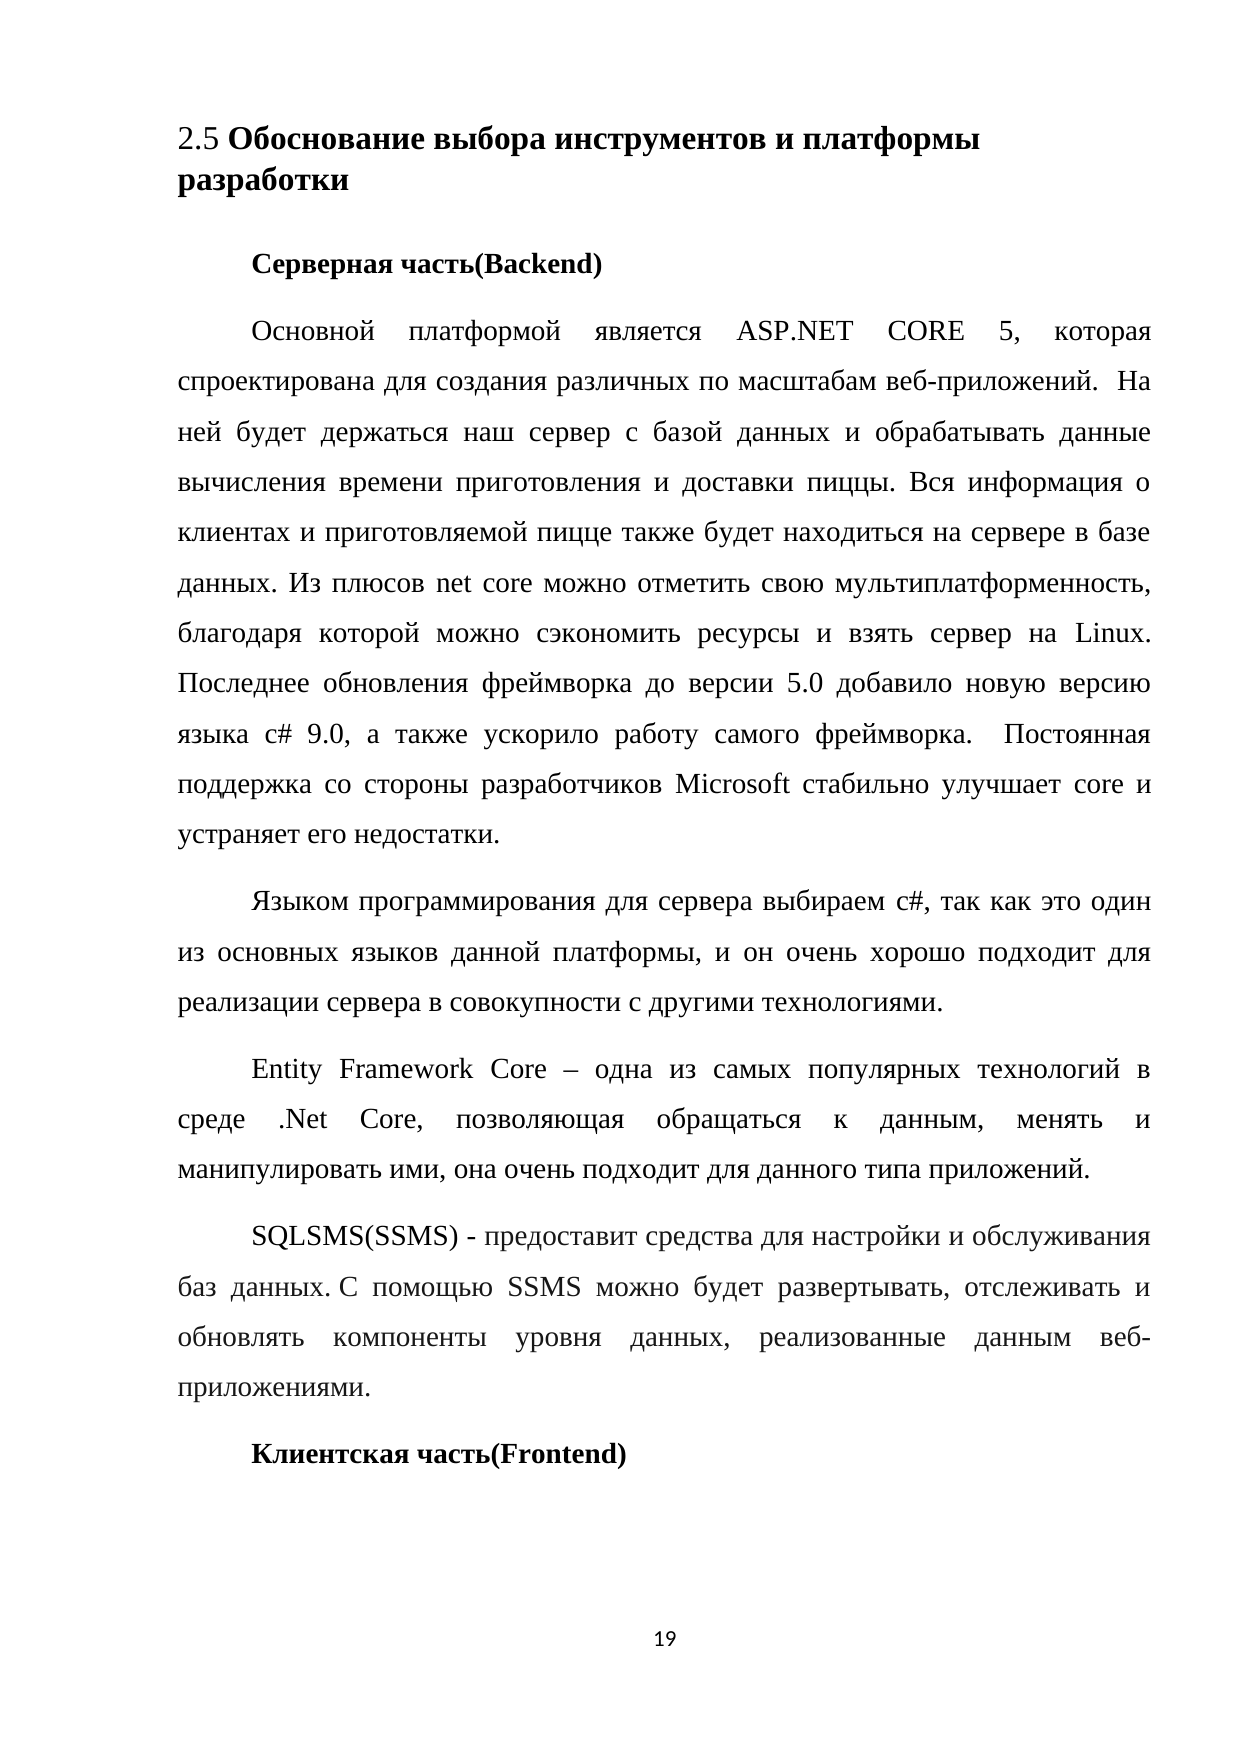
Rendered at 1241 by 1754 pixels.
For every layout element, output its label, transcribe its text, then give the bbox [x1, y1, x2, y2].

text Серверная часть(Backend) [177, 246, 1152, 280]
subtitle 2.5 Обоснование выбора инструментов и платформы разработки [177, 118, 1152, 197]
text Entity Framework Core – одна из самых популярных технологий в среде .Net Core, позволяющая обращаться к данным, менять и манипулировать ими, она очень подходит для данного типа приложений. [177, 1051, 1152, 1185]
text Языком программирования для сервера выбираем c#, так как это один из основных языков данной платформы, и он очень хорошо подходит для реализации сервера в совокупности с другими технологиями. [177, 883, 1152, 1017]
text SQLSMS(SSMS) - предоставит средства для настройки и обслуживания баз данных. С помощью SSMS можно будет развертывать, отслеживать и обновлять компоненты уровня данных, реализованные данным веб-приложениями. [177, 1218, 1152, 1319]
text SQLSMS(SSMS) - предоставит средства для настройки и обслуживания баз данных. С помощью SSMS можно будет развертывать, отслеживать и обновлять компоненты уровня данных, реализованные данным веб-приложениями. [177, 1353, 1152, 1403]
text Клиентская часть(Frontend) [177, 1436, 1152, 1470]
text Основной платформой является ASP.NET CORE 5, которая спроектирована для создания различных по масштабам веб-приложений. На ней будет держаться наш сервер с базой данных и обрабатывать данные вычисления времени приготовления и доставки пиццы. Вся информация о клиентах и приготовляемой пицце также будет находиться на сервере в базе данных. Из плюсов net core можно отметить свою мультиплатформенность, благодаря которой можно сэкономить ресурсы и взять сервер на Linux. Последнее обновления фреймворка до версии 5.0 добавило новую версию языка c# 9.0, а также ускорило работу самого фреймворка. Постоянная поддержка со стороны разработчиков Microsoft стабильно улучшает core и устраняет его недостатки. [177, 313, 1152, 850]
